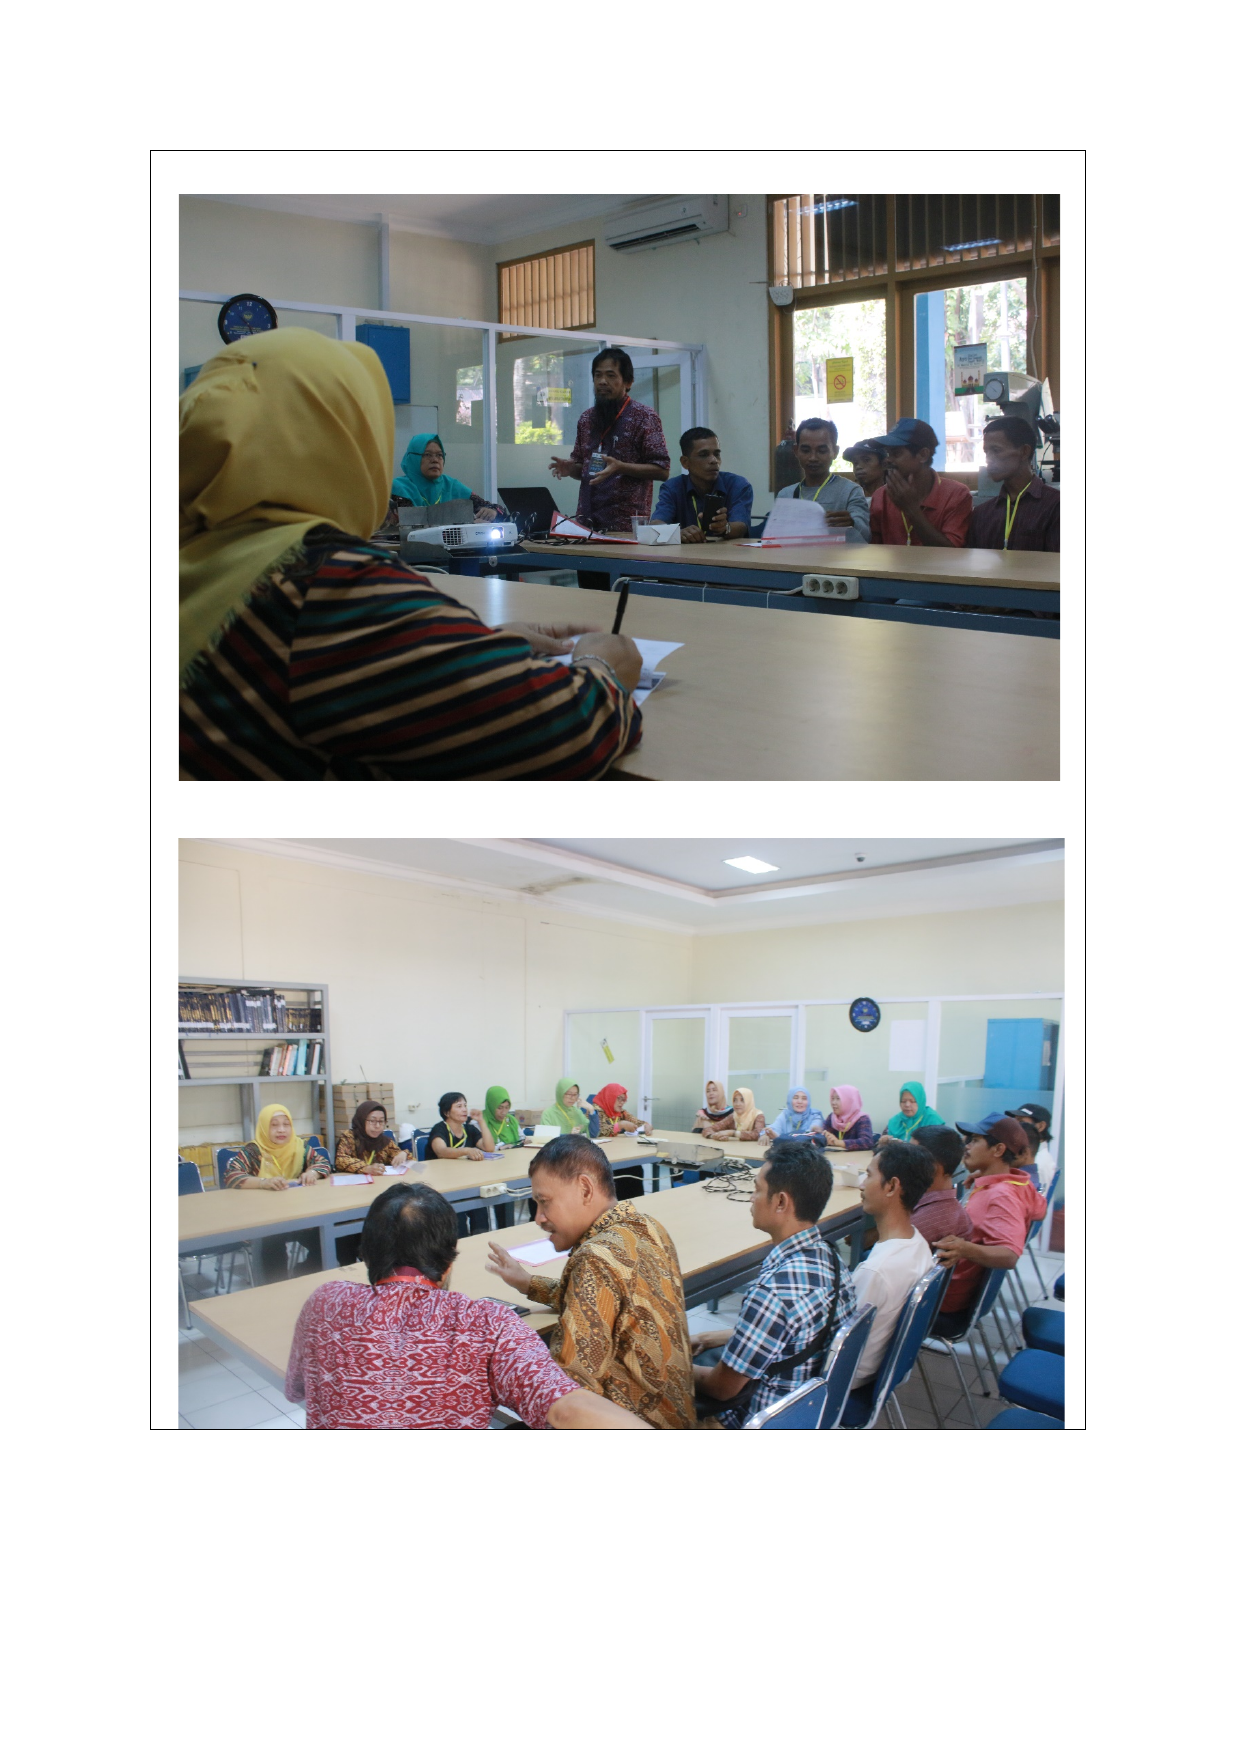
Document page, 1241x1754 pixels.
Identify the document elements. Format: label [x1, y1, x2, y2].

table_header [151, 151, 1085, 1428]
picture [178, 194, 1060, 781]
picture [178, 838, 1065, 1429]
